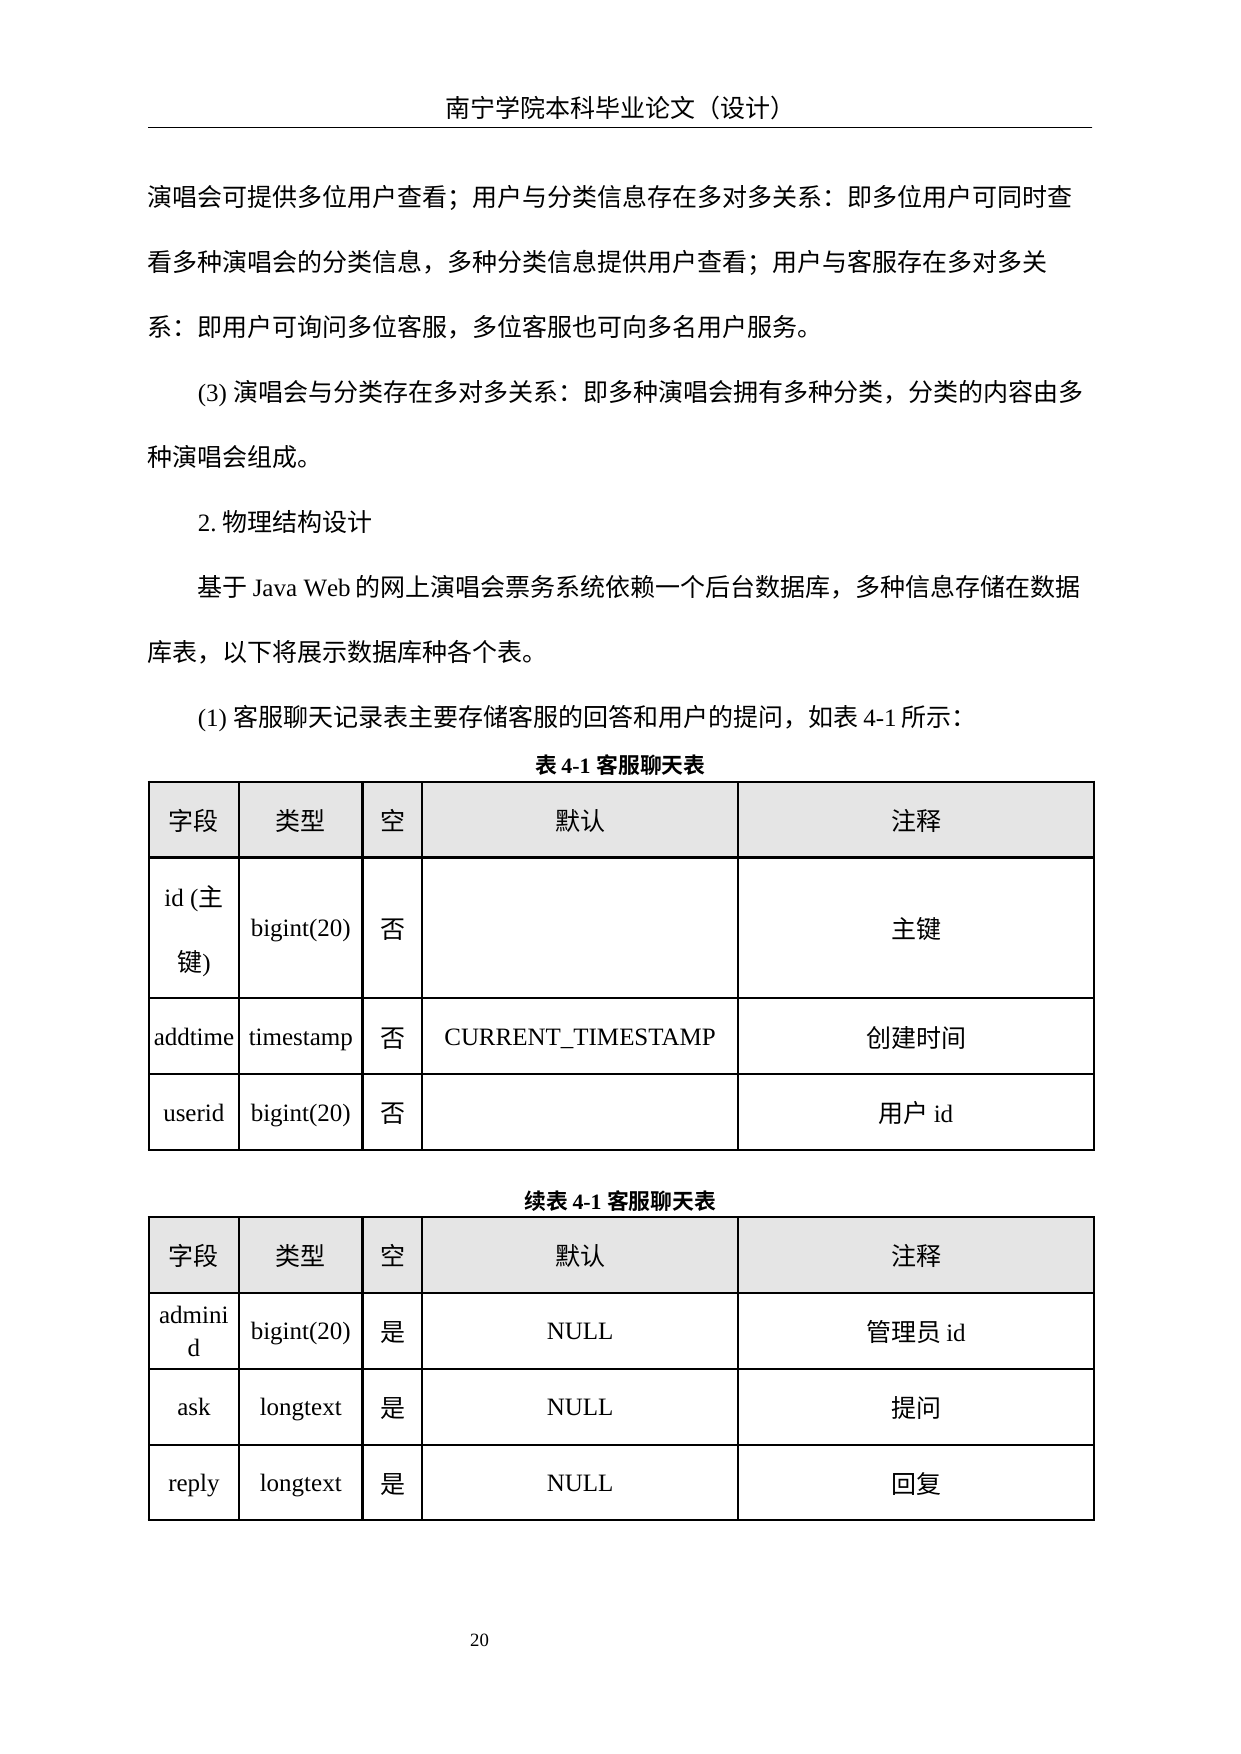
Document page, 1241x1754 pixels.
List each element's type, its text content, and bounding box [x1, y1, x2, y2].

table_cell 用户id [739, 1075, 1093, 1149]
list 客服聊天记录表主要存储客服的回答和用户的提问，如表4-1所示： [148, 683, 1092, 748]
table_header 空 [364, 783, 421, 856]
table_cell userid [150, 1075, 238, 1149]
table_cell bigint(20) [240, 859, 361, 997]
table_cell 否 [364, 999, 421, 1073]
table_cell reply [150, 1446, 238, 1519]
table_cell [423, 1075, 737, 1149]
list 物理结构设计 [148, 488, 1092, 553]
table_cell 回复 [739, 1446, 1093, 1519]
table_cell 提问 [739, 1370, 1093, 1443]
table_header 默认 [423, 1218, 737, 1292]
table_cell [423, 859, 737, 997]
text 续表4-1 客服聊天表 [148, 1183, 1092, 1216]
table_cell NULL [423, 1370, 737, 1443]
table_cell longtext [240, 1370, 361, 1443]
table_cell longtext [240, 1446, 361, 1519]
table_cell 创建时间 [739, 999, 1093, 1073]
list 基于Java Web的网上演唱会票务系统依赖一个后台数据库，多种信息存储在数据库表，以下将展示数据库种各个表。 [148, 553, 1092, 683]
table_cell NULL [423, 1294, 737, 1368]
table_cell CURRENT_TIMESTAMP [423, 999, 737, 1073]
table_cell bigint(20) [240, 1294, 361, 1368]
table_header 注释 [739, 783, 1093, 856]
table_header 类型 [240, 1218, 361, 1292]
table_header 字段 [150, 783, 238, 856]
table_cell 主键 [739, 859, 1093, 997]
text 表4-1 客服聊天表 [148, 748, 1092, 781]
table_cell 是 [364, 1294, 421, 1368]
table_header 空 [364, 1218, 421, 1292]
table_header 注释 [739, 1218, 1093, 1292]
list 演唱会与分类存在多对多关系：即多种演唱会拥有多种分类，分类的内容由多种演唱会组成。 [148, 358, 1092, 488]
table_cell timestamp [240, 999, 361, 1073]
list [148, 163, 1092, 358]
table_cell 是 [364, 1370, 421, 1443]
table_cell 是 [364, 1446, 421, 1519]
table_cell bigint(20) [240, 1075, 361, 1149]
table_header 字段 [150, 1218, 238, 1292]
table_header 类型 [240, 783, 361, 856]
table_cell adminid [150, 1294, 238, 1368]
table_cell 否 [364, 859, 421, 997]
table_header 默认 [423, 783, 737, 856]
table_cell ask [150, 1370, 238, 1443]
table_cell addtime [150, 999, 238, 1073]
table_cell id (主键) [150, 859, 238, 997]
table_cell 否 [364, 1075, 421, 1149]
table_cell 管理员id [739, 1294, 1093, 1368]
table_cell NULL [423, 1446, 737, 1519]
